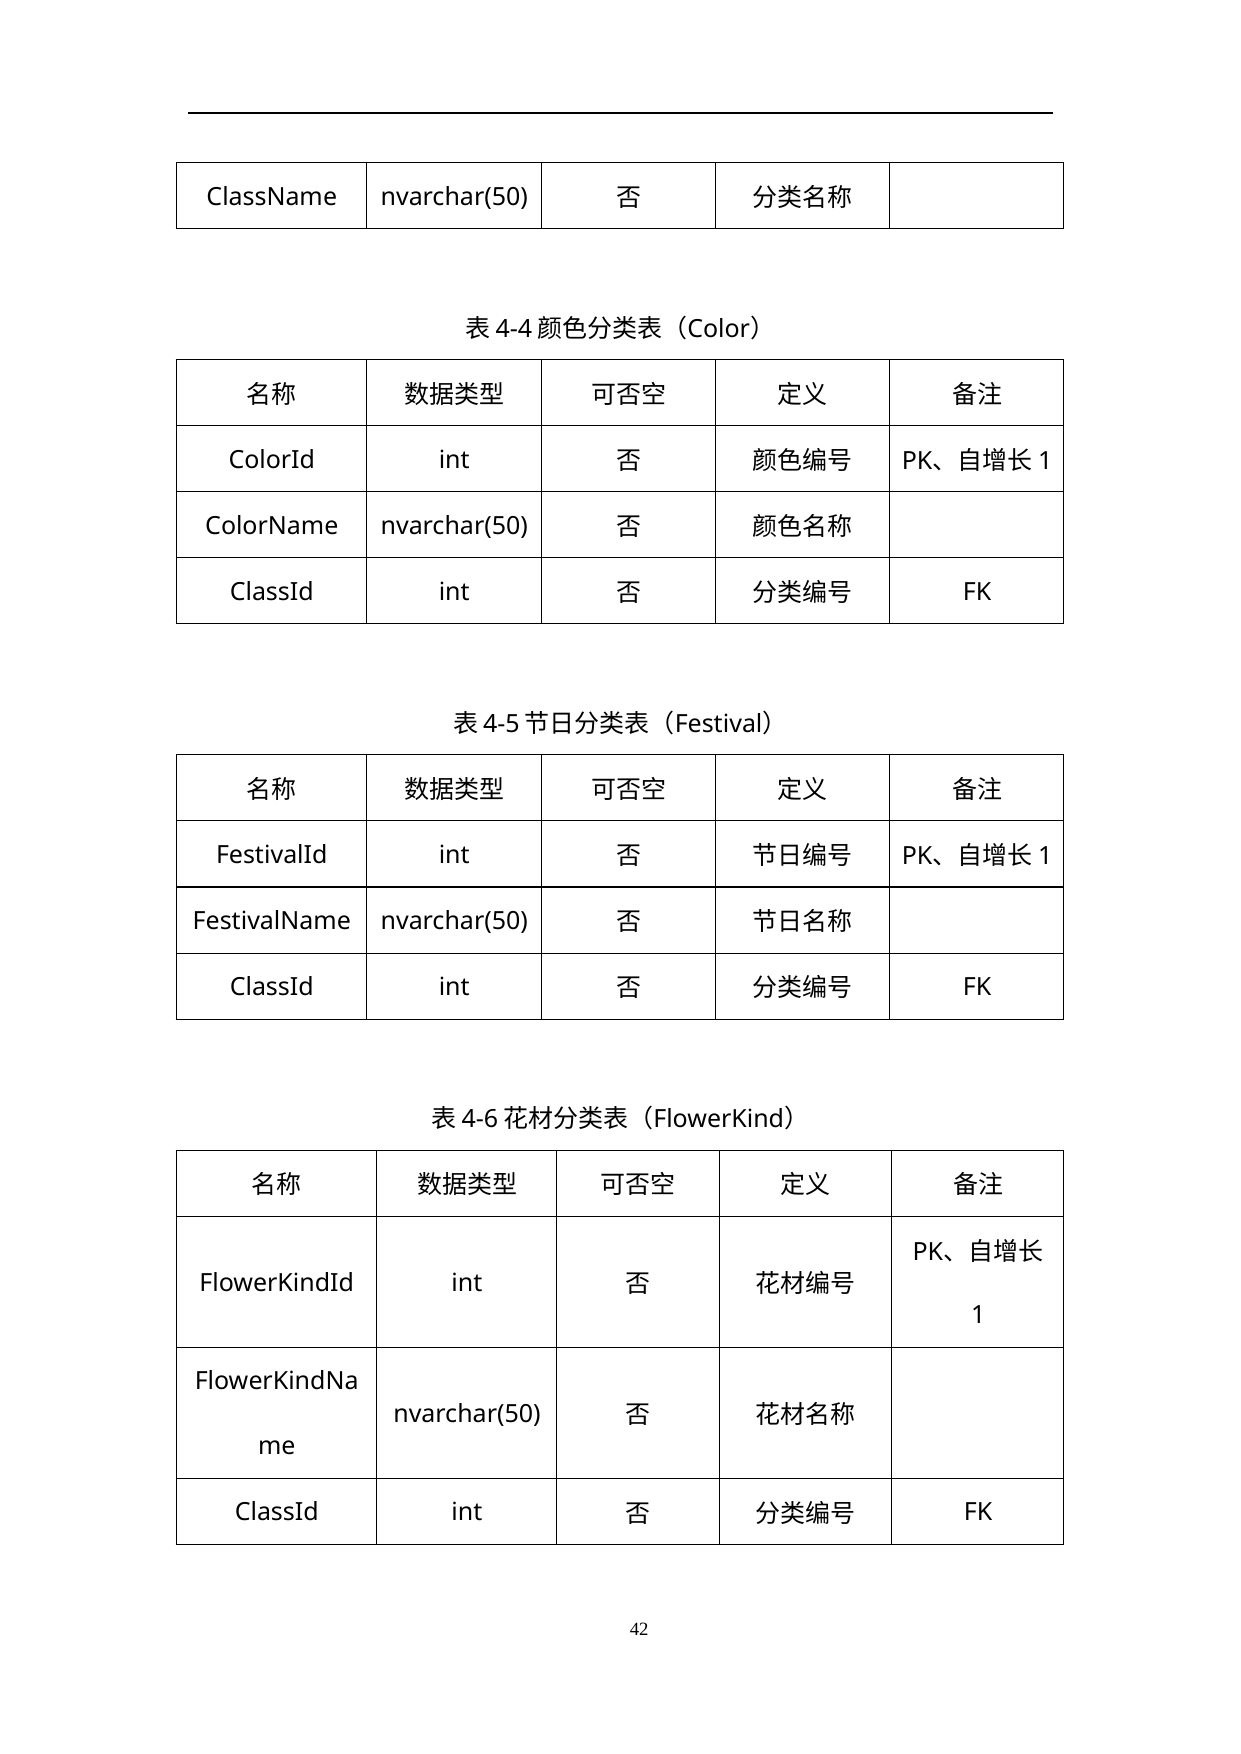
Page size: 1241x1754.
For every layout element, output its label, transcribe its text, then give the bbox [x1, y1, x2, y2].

table_cell int [367, 821, 541, 886]
table_cell [892, 1348, 1063, 1478]
table_cell ColorId [177, 426, 366, 491]
table_cell nvarchar(50) [367, 163, 541, 228]
table_cell FK [890, 954, 1063, 1018]
table_cell FK [890, 558, 1063, 623]
table_cell FlowerKindId [177, 1217, 376, 1347]
text 表4-6花材分类表（FlowerKind） [187, 1084, 1053, 1149]
table_cell PK、自增长 1 [890, 426, 1063, 491]
table_cell 分类编号 [716, 954, 889, 1018]
table_cell PK、自增长 1 [892, 1217, 1063, 1347]
table_cell int [367, 558, 541, 623]
table_cell FK [892, 1479, 1063, 1544]
table_cell ClassId [177, 954, 366, 1018]
table_cell 分类编号 [720, 1479, 891, 1544]
table_header 可否空 [557, 1151, 719, 1216]
table_header 数据类型 [377, 1151, 556, 1216]
table_cell 否 [542, 888, 715, 952]
table_header 名称 [177, 755, 366, 820]
table_header 定义 [716, 755, 889, 820]
table_cell 否 [542, 426, 715, 491]
table_cell 否 [557, 1348, 719, 1478]
table_cell nvarchar(50) [367, 492, 541, 557]
table_cell 花材名称 [720, 1348, 891, 1478]
table_header 备注 [890, 755, 1063, 820]
table_cell [890, 163, 1063, 228]
table_cell 分类编号 [716, 558, 889, 623]
table_cell nvarchar(50) [377, 1348, 556, 1478]
table_cell FestivalId [177, 821, 366, 886]
table_cell ClassId [177, 558, 366, 623]
table_header 定义 [716, 360, 889, 425]
table_cell 分类名称 [716, 163, 889, 228]
table_cell int [377, 1479, 556, 1544]
table_cell FestivalName [177, 888, 366, 952]
table_cell 颜色编号 [716, 426, 889, 491]
table_header 定义 [720, 1151, 891, 1216]
table_header 数据类型 [367, 755, 541, 820]
table_header 名称 [177, 1151, 376, 1216]
table_cell [890, 492, 1063, 557]
table_header 备注 [890, 360, 1063, 425]
table_header 名称 [177, 360, 366, 425]
table_cell 节日编号 [716, 821, 889, 886]
table_header 数据类型 [367, 360, 541, 425]
table_cell 否 [542, 492, 715, 557]
table_cell 颜色名称 [716, 492, 889, 557]
table_cell nvarchar(50) [367, 888, 541, 952]
table_header 备注 [892, 1151, 1063, 1216]
table_cell FlowerKindName [177, 1348, 376, 1478]
table_cell PK、自增长 1 [890, 821, 1063, 886]
table_cell [890, 888, 1063, 952]
table_header 可否空 [542, 755, 715, 820]
table_cell 节日名称 [716, 888, 889, 952]
table_header 可否空 [542, 360, 715, 425]
table_cell 否 [542, 558, 715, 623]
table_cell 花材编号 [720, 1217, 891, 1347]
table_cell 否 [542, 163, 715, 228]
table_cell 否 [557, 1479, 719, 1544]
table_cell ColorName [177, 492, 366, 557]
table_cell int [367, 954, 541, 1018]
text 表4-5节日分类表（Festival） [187, 689, 1053, 754]
table_cell ClassName [177, 163, 366, 228]
table_cell ClassId [177, 1479, 376, 1544]
table_cell 否 [542, 821, 715, 886]
table_cell 否 [542, 954, 715, 1018]
text 表4-4颜色分类表（Color） [187, 294, 1053, 359]
table_cell 否 [557, 1217, 719, 1347]
table_cell int [367, 426, 541, 491]
table_cell int [377, 1217, 556, 1347]
